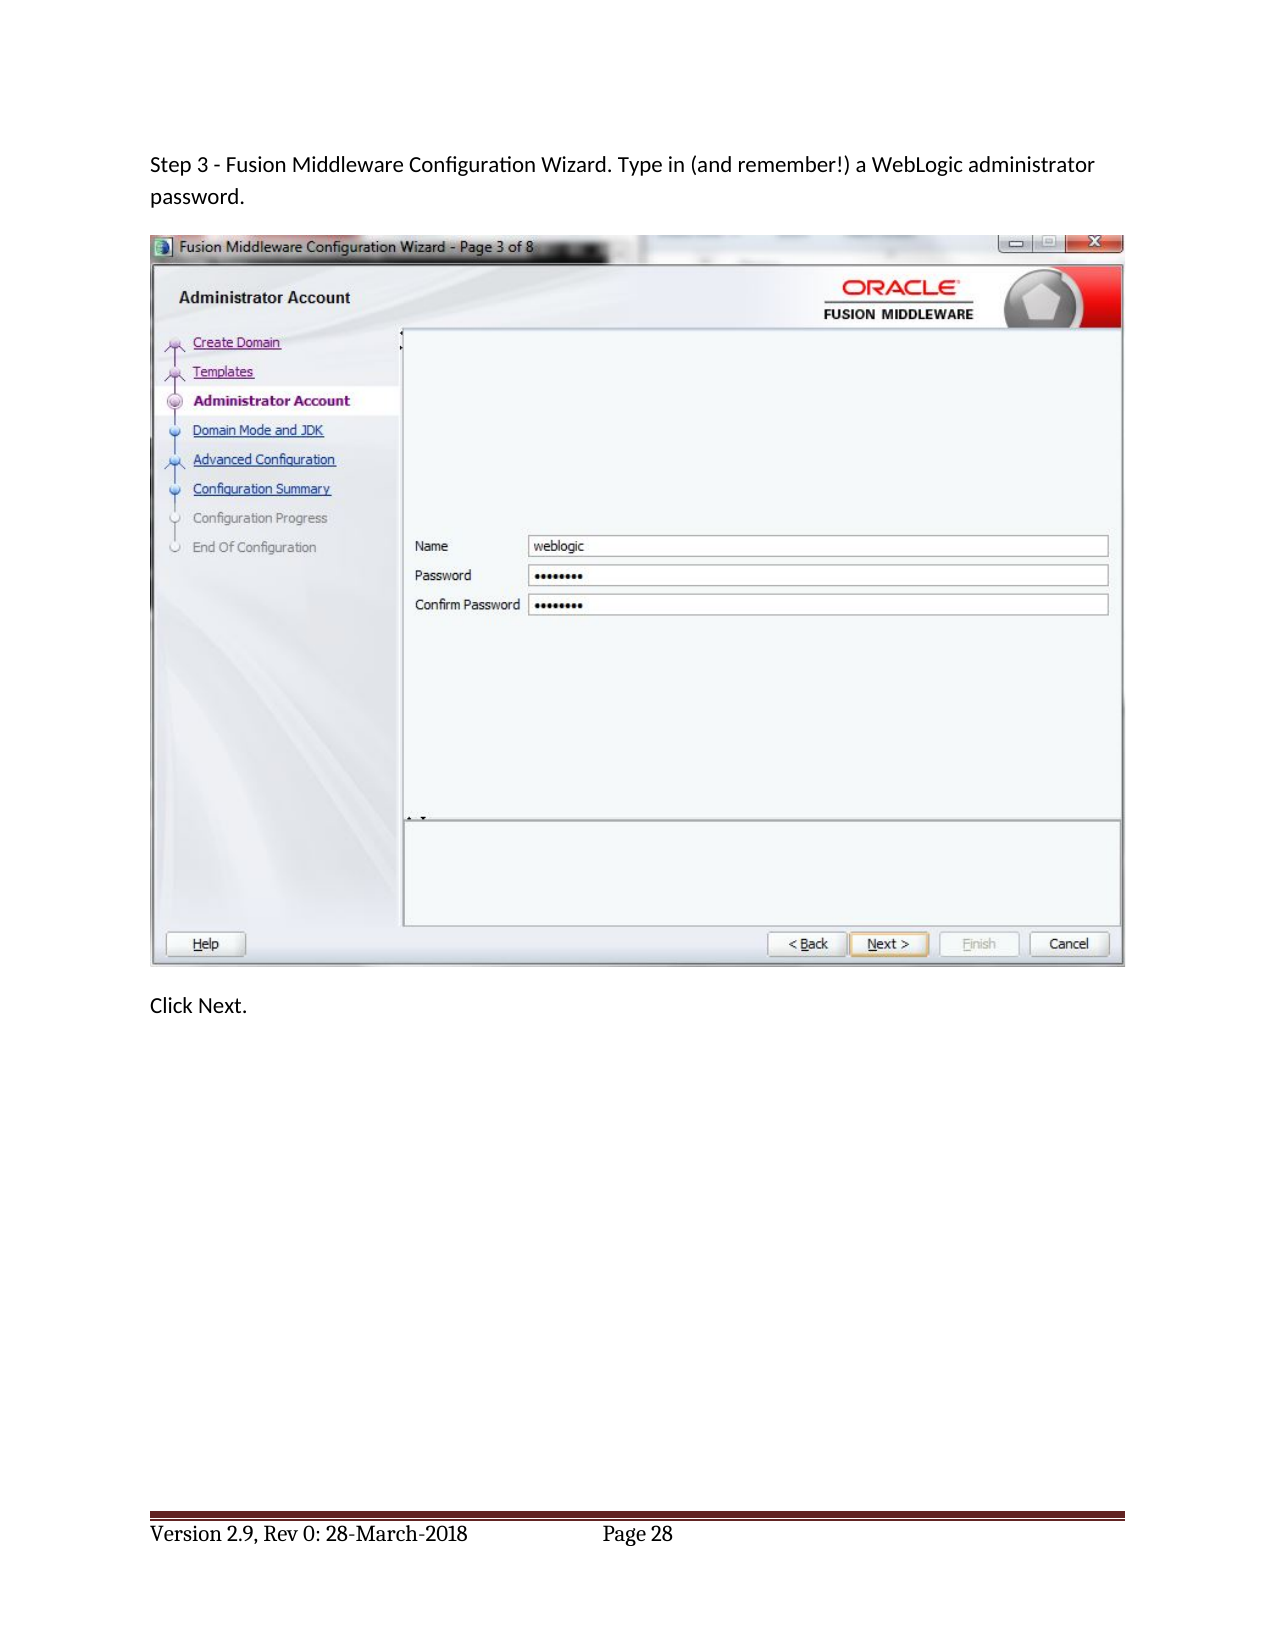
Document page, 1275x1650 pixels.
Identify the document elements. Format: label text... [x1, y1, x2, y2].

text Click Next. [150, 991, 1125, 1019]
text Step 3 - Fusion Middleware Configuration Wizard. Type in (and remember!) a WebLogic administrator password. [150, 150, 1125, 210]
picture [150, 235, 1125, 967]
